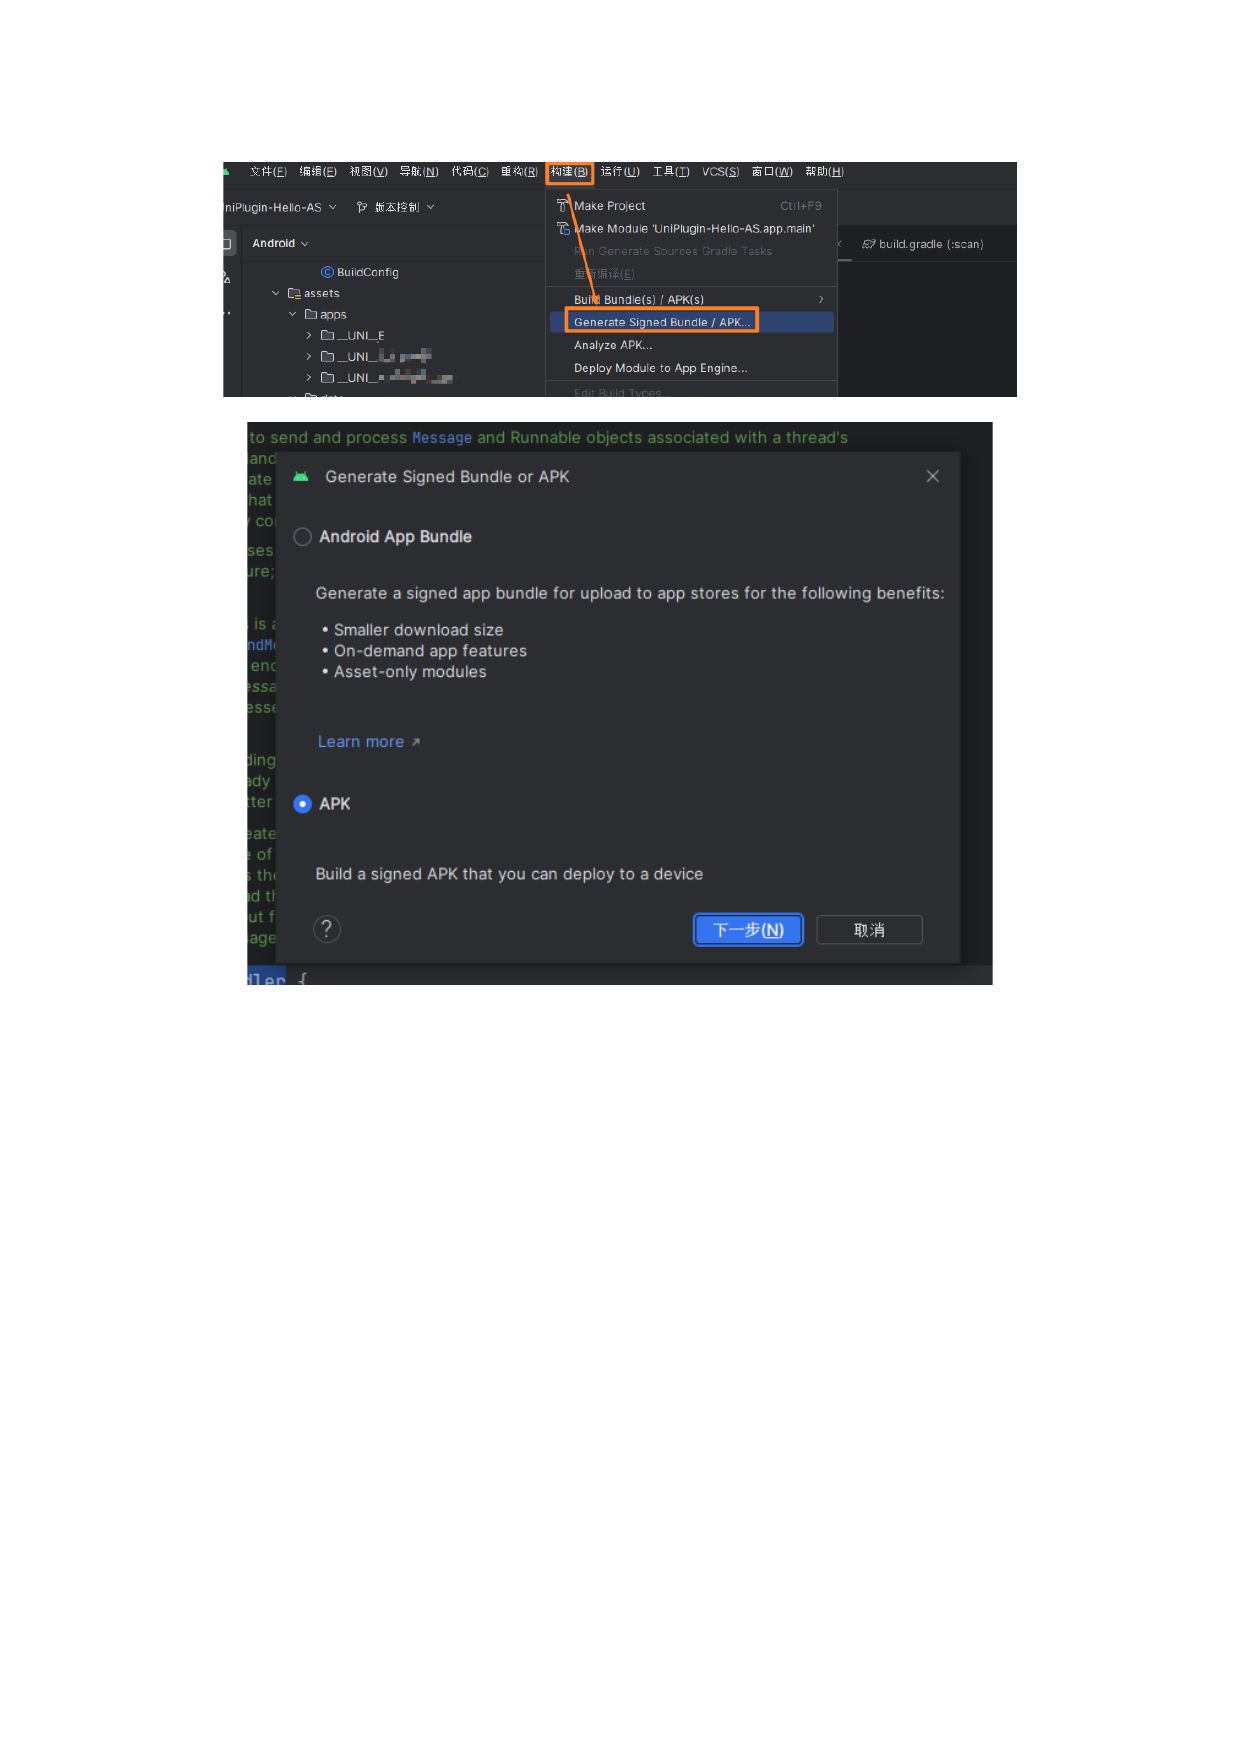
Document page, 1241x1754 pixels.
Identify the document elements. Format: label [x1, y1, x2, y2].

picture [223, 162, 1017, 397]
picture [247, 422, 993, 985]
